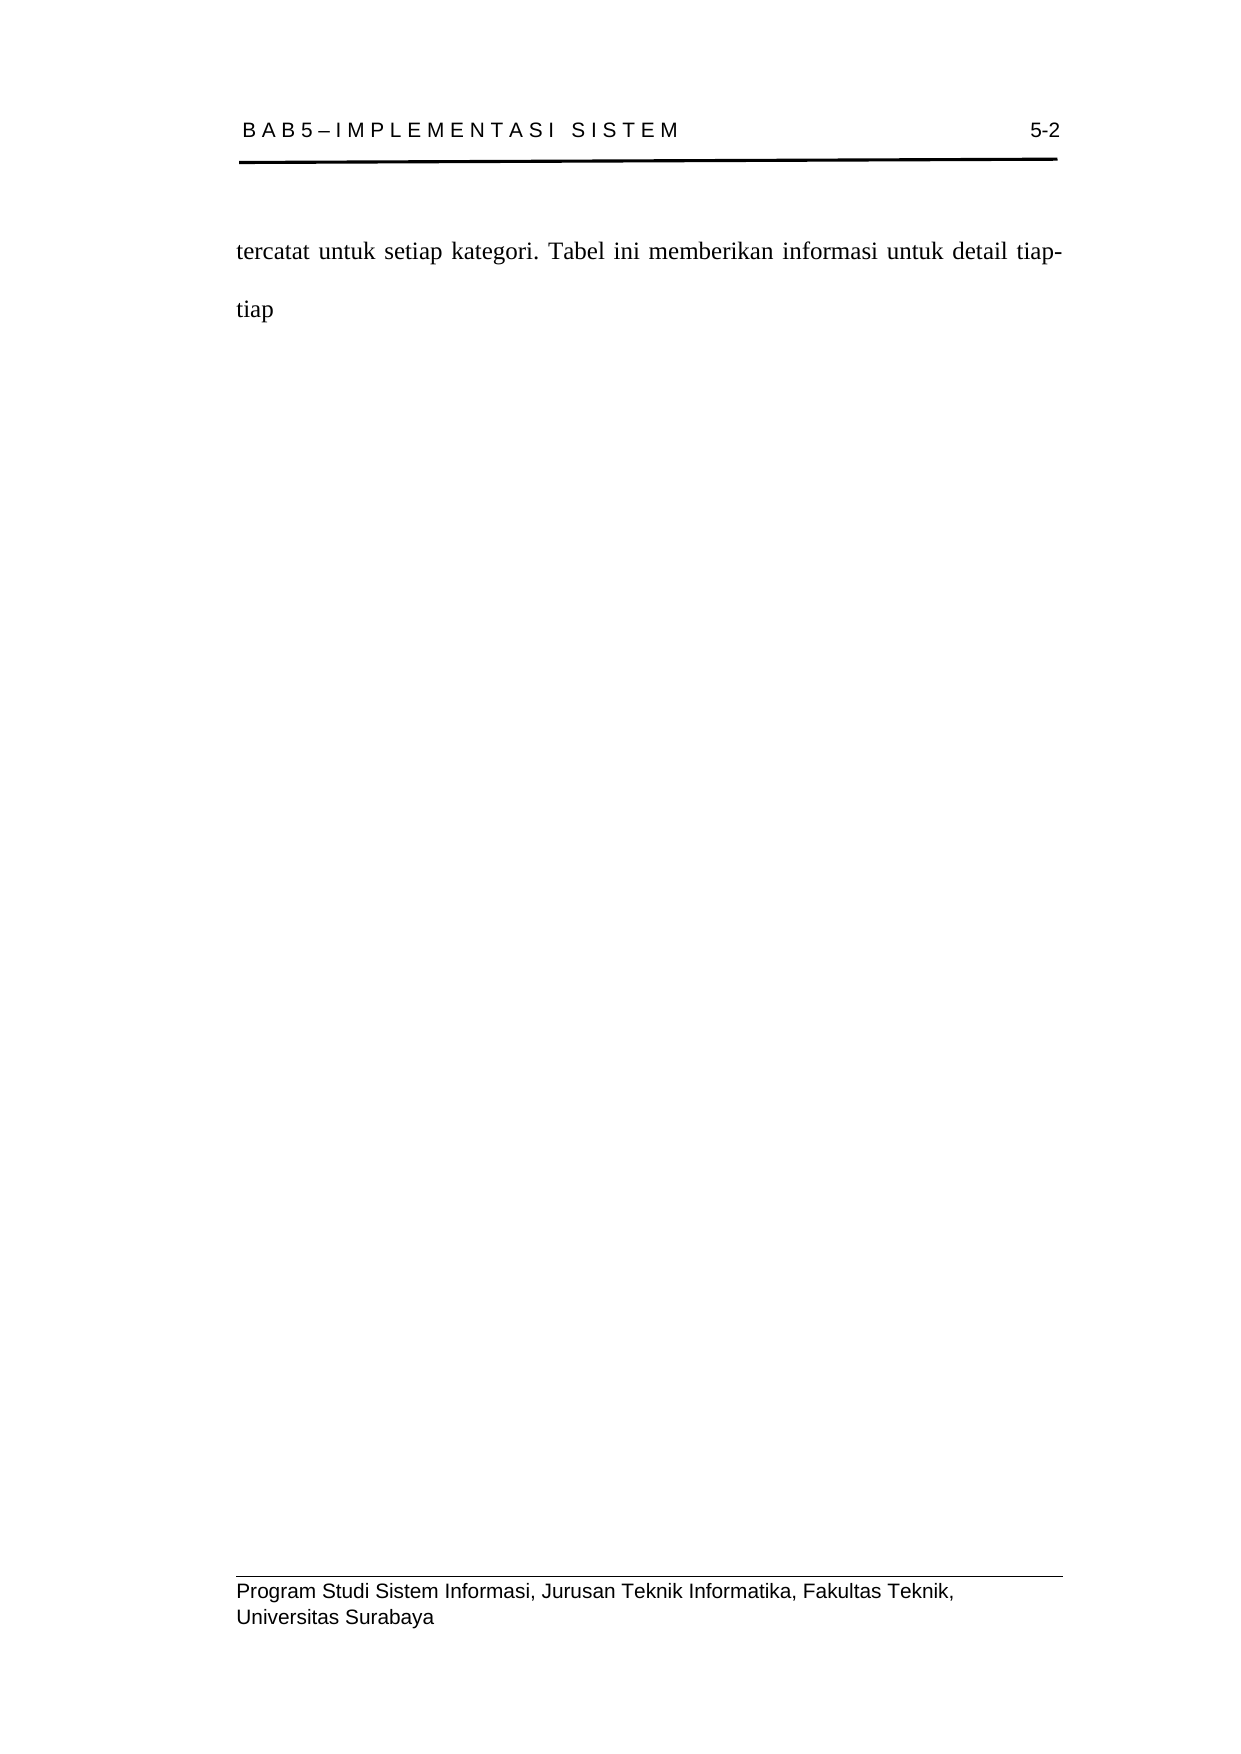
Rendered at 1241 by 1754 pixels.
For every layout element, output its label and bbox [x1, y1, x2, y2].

text [236, 236, 1063, 322]
